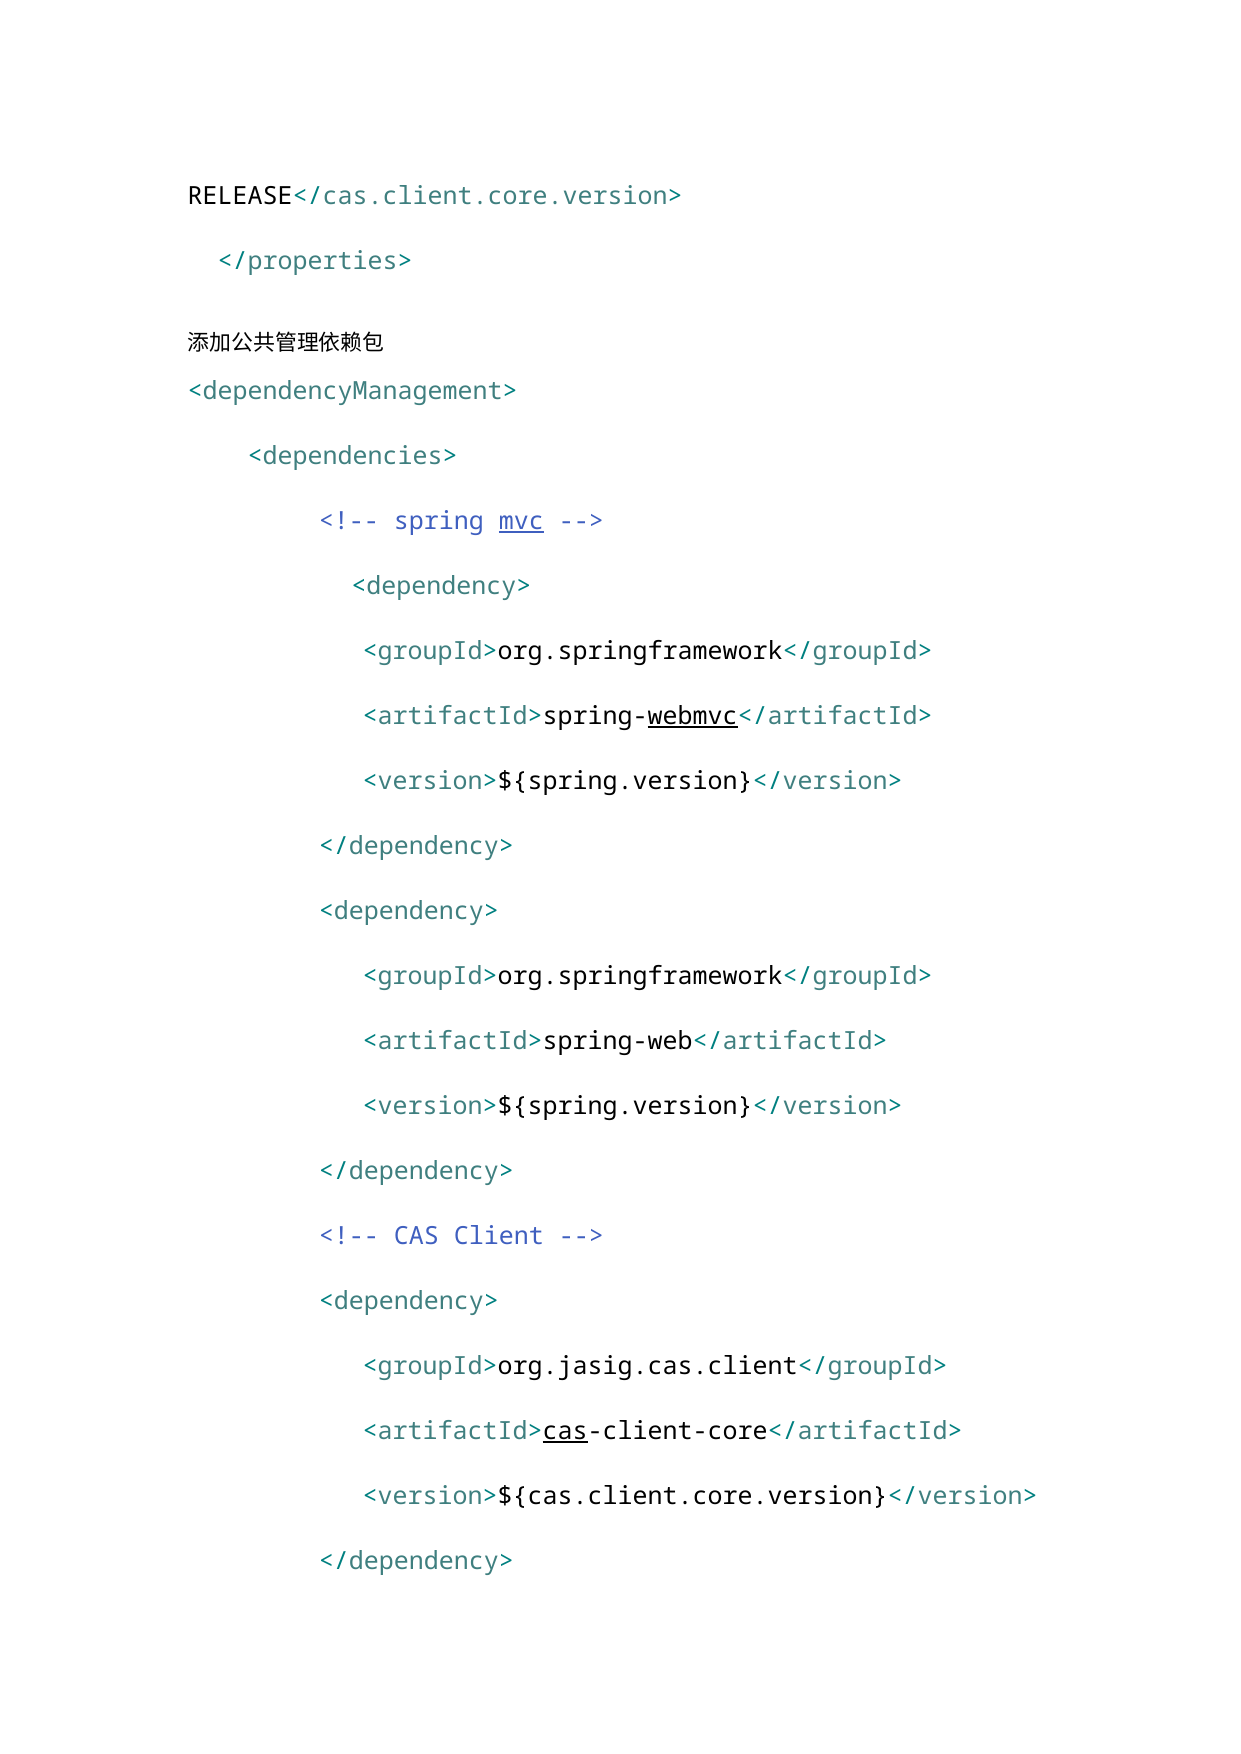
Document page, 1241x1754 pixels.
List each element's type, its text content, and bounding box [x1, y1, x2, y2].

text <groupId>org.springframework</groupId> [187, 942, 1053, 1007]
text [187, 162, 1053, 227]
text <dependencies> [187, 422, 1053, 487]
text </dependency> [187, 812, 1053, 877]
text <artifactId>spring-web</artifactId> [187, 1007, 1053, 1072]
text <version>${spring.version}</version> [187, 747, 1053, 812]
text </dependency> [187, 1137, 1053, 1202]
text <dependency> [187, 552, 1053, 617]
text <artifactId>spring-webmvc</artifactId> [187, 682, 1053, 747]
text <version>${cas.client.core.version}</version> [187, 1462, 1053, 1527]
list </properties> [187, 227, 1053, 292]
text <dependency> [187, 877, 1053, 942]
list 添加公共管理依赖包 [187, 324, 1053, 357]
text <dependencyManagement> [187, 357, 1053, 422]
text <groupId>org.springframework</groupId> [187, 617, 1053, 682]
text <artifactId>cas-client-core</artifactId> [187, 1397, 1053, 1462]
text <dependency> [187, 1267, 1053, 1332]
text <!-- spring mvc --> [187, 487, 1053, 552]
text <version>${spring.version}</version> [187, 1072, 1053, 1137]
text <!-- CAS Client --> [187, 1202, 1053, 1267]
text <groupId>org.jasig.cas.client</groupId> [187, 1332, 1053, 1397]
text </dependency> [187, 1527, 1053, 1592]
